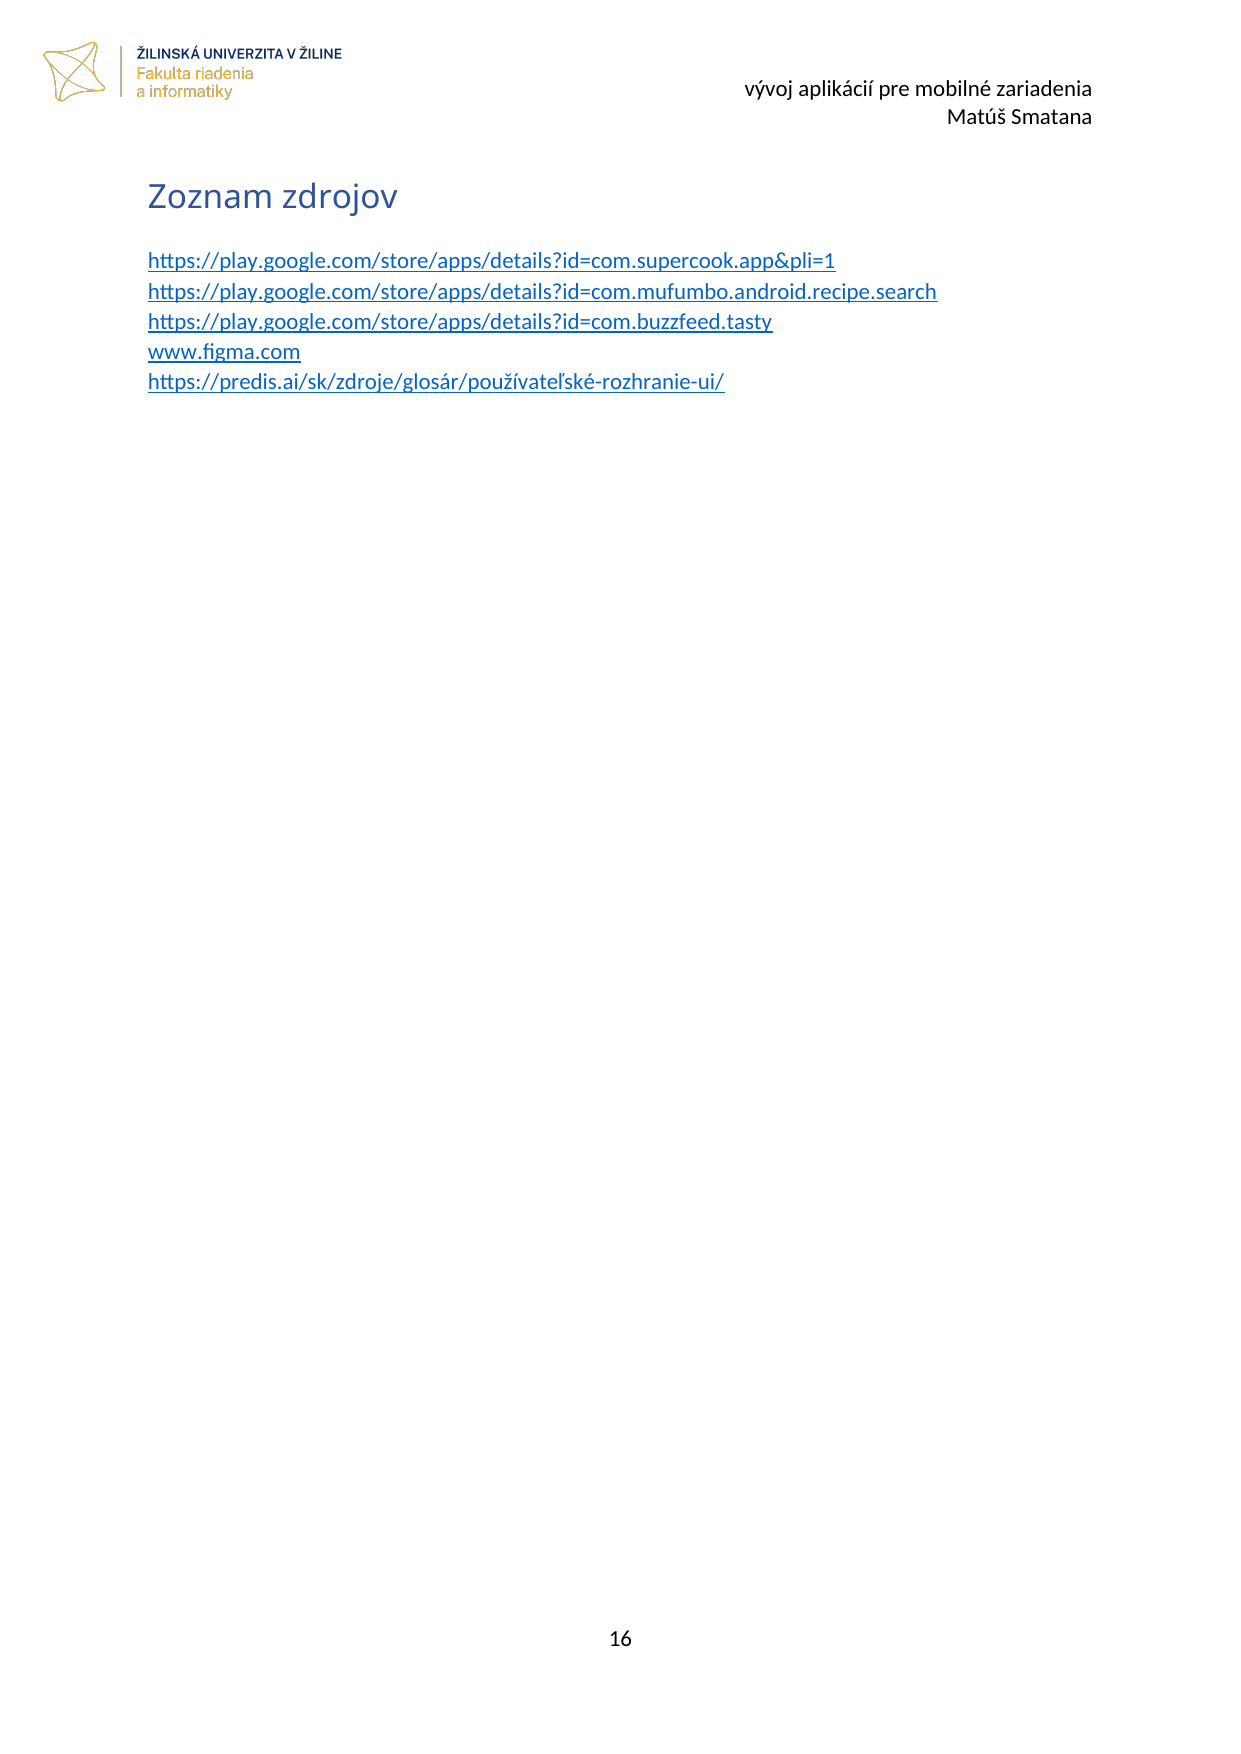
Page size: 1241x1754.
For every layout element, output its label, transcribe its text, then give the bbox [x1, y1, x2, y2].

picture [14, 12, 371, 131]
text https://play.google.com/store/apps/details?id=com.supercook.app&pli=1 https://play.google.com/store/apps/details?id=com.mufumbo.android.recipe.search https://play.google.com/store/apps/details?id=com.buzzfeed.tasty www.figma.com https://predis.ai/sk/zdroje/glosár/používateľské-rozhranie-ui/ [148, 247, 1093, 395]
subtitle Zoznam zdrojov [148, 173, 1093, 218]
